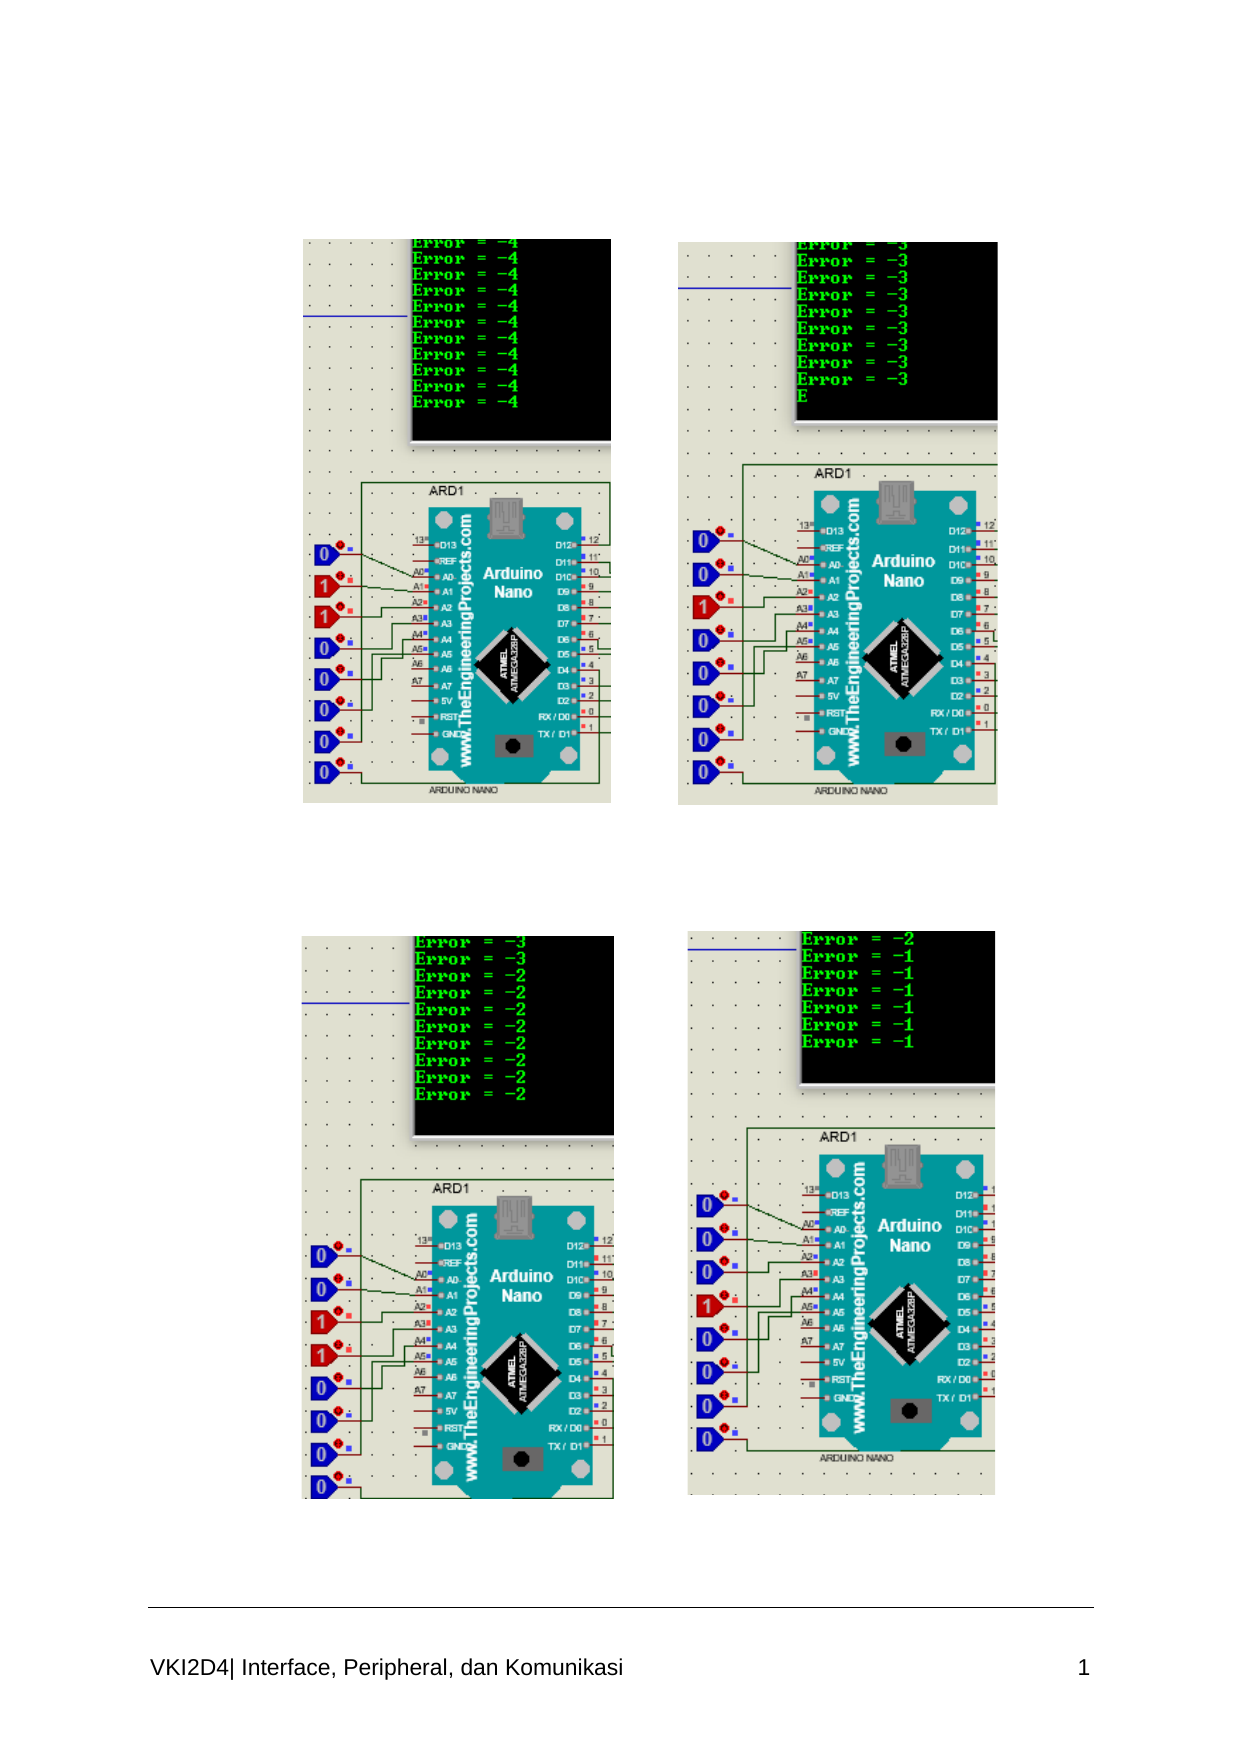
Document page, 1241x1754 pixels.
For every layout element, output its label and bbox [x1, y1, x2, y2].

picture [678, 242, 998, 805]
picture [301, 936, 614, 1499]
picture [303, 239, 611, 803]
picture [687, 931, 996, 1495]
